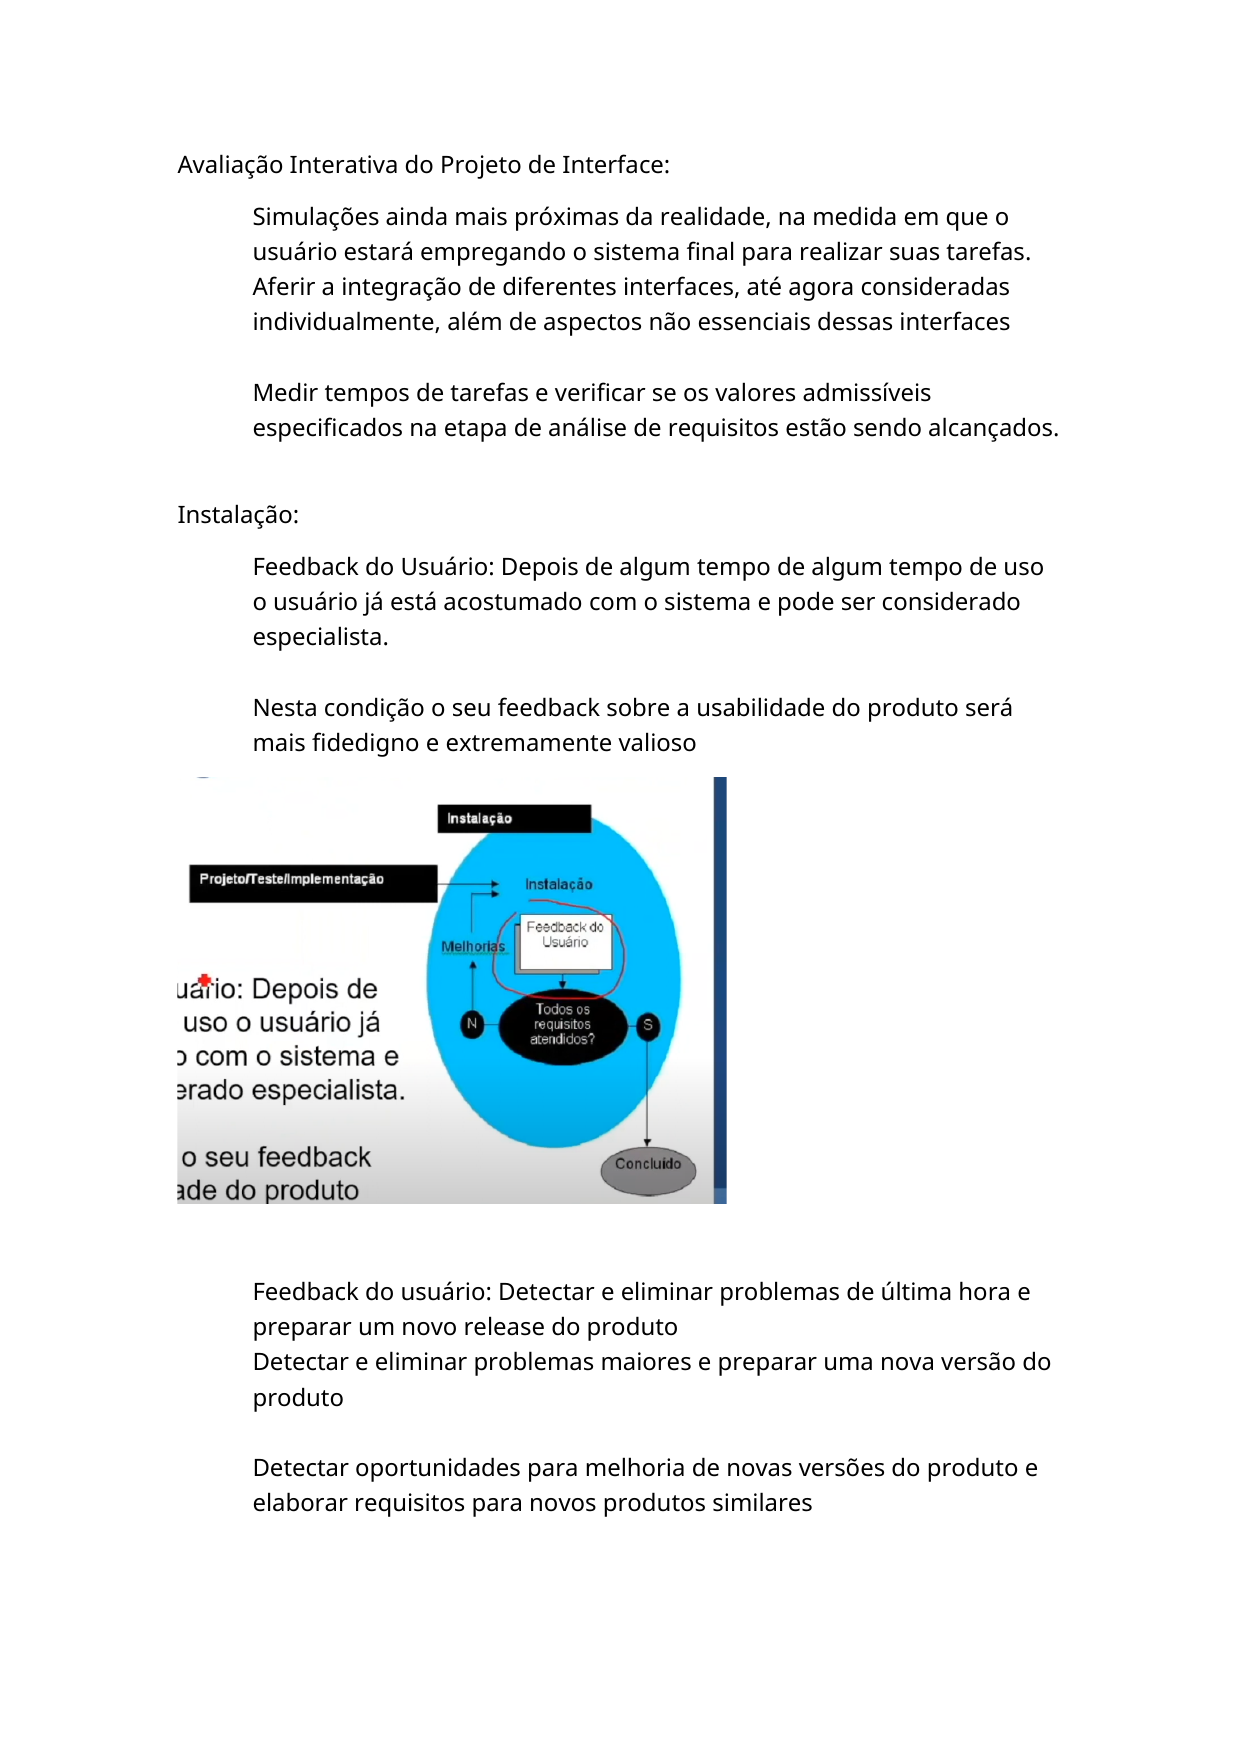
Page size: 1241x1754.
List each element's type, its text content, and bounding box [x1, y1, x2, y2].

list Feedback do usuário: Detectar e eliminar problemas de última hora e preparar um novo release do produto [252, 1275, 1063, 1343]
list Detectar e eliminar problemas maiores e preparar uma nova versão do produto [252, 1345, 1063, 1413]
text Avaliação Interativa do Projeto de Interface: [177, 148, 1063, 180]
list Detectar oportunidades para melhoria de novas versões do produto e elaborar requisitos para novos produtos similares [252, 1451, 1063, 1519]
list Simulações ainda mais próximas da realidade, na medida em que o usuário estará empregando o sistema final para realizar suas tarefas. [252, 199, 1063, 267]
text Instalação: [177, 498, 1063, 530]
list Nesta condição o seu feedback sobre a usabilidade do produto será mais fidedigno e extremamente valioso [252, 691, 1063, 758]
list Feedback do Usuário: Depois de algum tempo de algum tempo de uso o usuário já está acostumado com o sistema e pode ser considerado especialista. [252, 550, 1063, 653]
list Aferir a integração de diferentes interfaces, até agora consideradas individualmente, além de aspectos não essenciais dessas interfaces [252, 270, 1063, 338]
list Medir tempos de tarefas e verificar se os valores admissíveis especificados na etapa de análise de requisitos estão sendo alcançados. [252, 376, 1063, 443]
picture [177, 777, 727, 1204]
